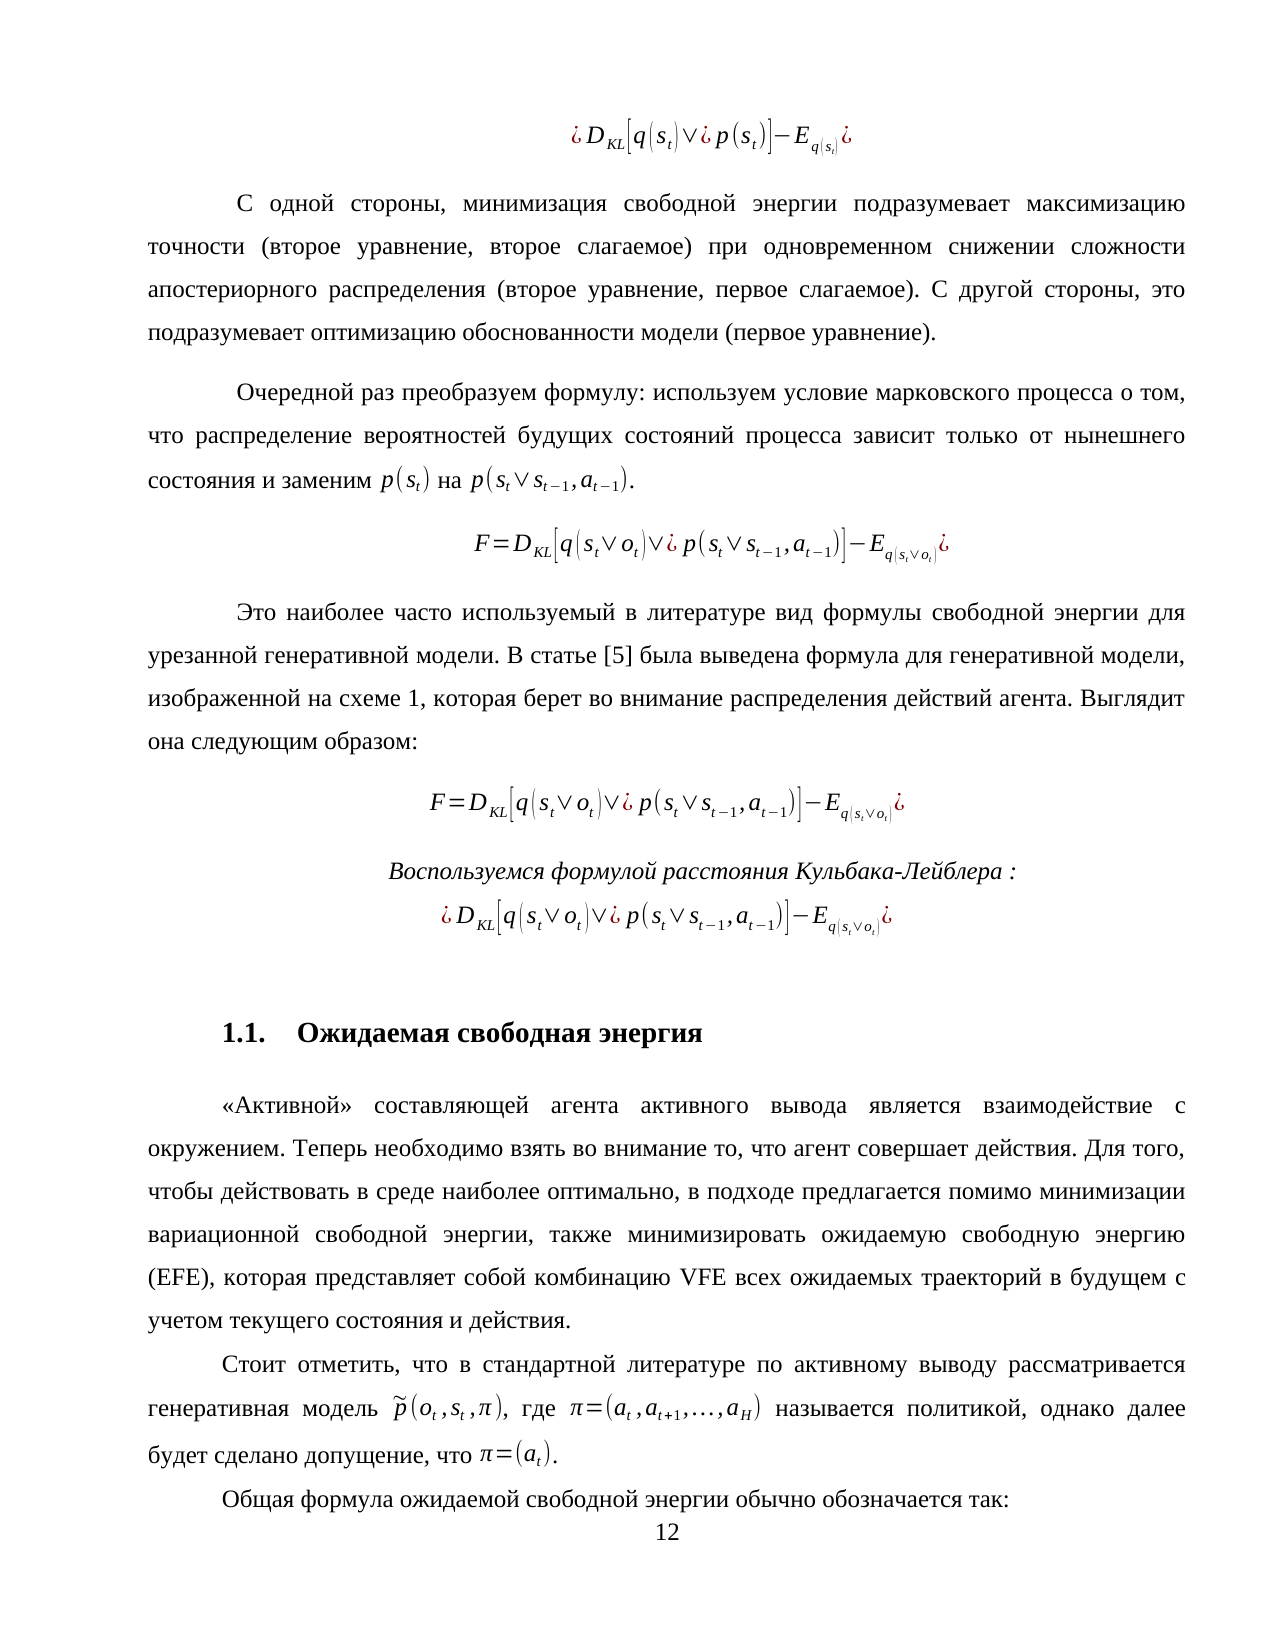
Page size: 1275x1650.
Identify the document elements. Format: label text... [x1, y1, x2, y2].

text Очередной раз преобразуем формулу: используем условие марковского процесса о том, что распределение вероятностей будущих состояний процесса зависит только от нынешнего состояния и заменим на . [148, 377, 1186, 496]
text Это наиболее часто используемый в литературе вид формулы свободной энергии для урезанной генеративной модели. В статье [5] была выведена формула для генеративной модели, изображенной на схеме 1, которая берет во внимание распределения действий агента. Выглядит она следующим образом: [148, 597, 1186, 755]
text «Активной» составляющей агента активного вывода является взаимодействие с окружением. Теперь необходимо взять во внимание то, что агент совершает действия. Для того, чтобы действовать в среде наиболее оптимально, в подходе предлагается помимо минимизации вариационной свободной энергии, также минимизировать ожидаемую свободную энергию (EFE), которая представляет собой комбинацию VFE всех ожидаемых траекторий в будущем с учетом текущего состояния и действия. [148, 1090, 1186, 1334]
text Стоит отметить, что в стандартной литературе по активному выводу рассматривается генеративная модель , где называется политикой, однако далее будет сделано допущение, что . [148, 1349, 1186, 1470]
list Ожидаемая свободная энергия [222, 1015, 1186, 1048]
text Общая формула ожидаемой свободной энергии обычно обозначается так: [148, 1484, 1186, 1513]
text Воспользуемся формулой расстояния Кульбака-Лейблера : [148, 856, 1186, 884]
text С одной стороны, минимизация свободной энергии подразумевает максимизацию точности (второе уравнение, второе слагаемое) при одновременном снижении сложности апостериорного распределения (второе уравнение, первое слагаемое). С другой стороны, это подразумевает оптимизацию обоснованности модели (первое уравнение). [148, 188, 1186, 346]
